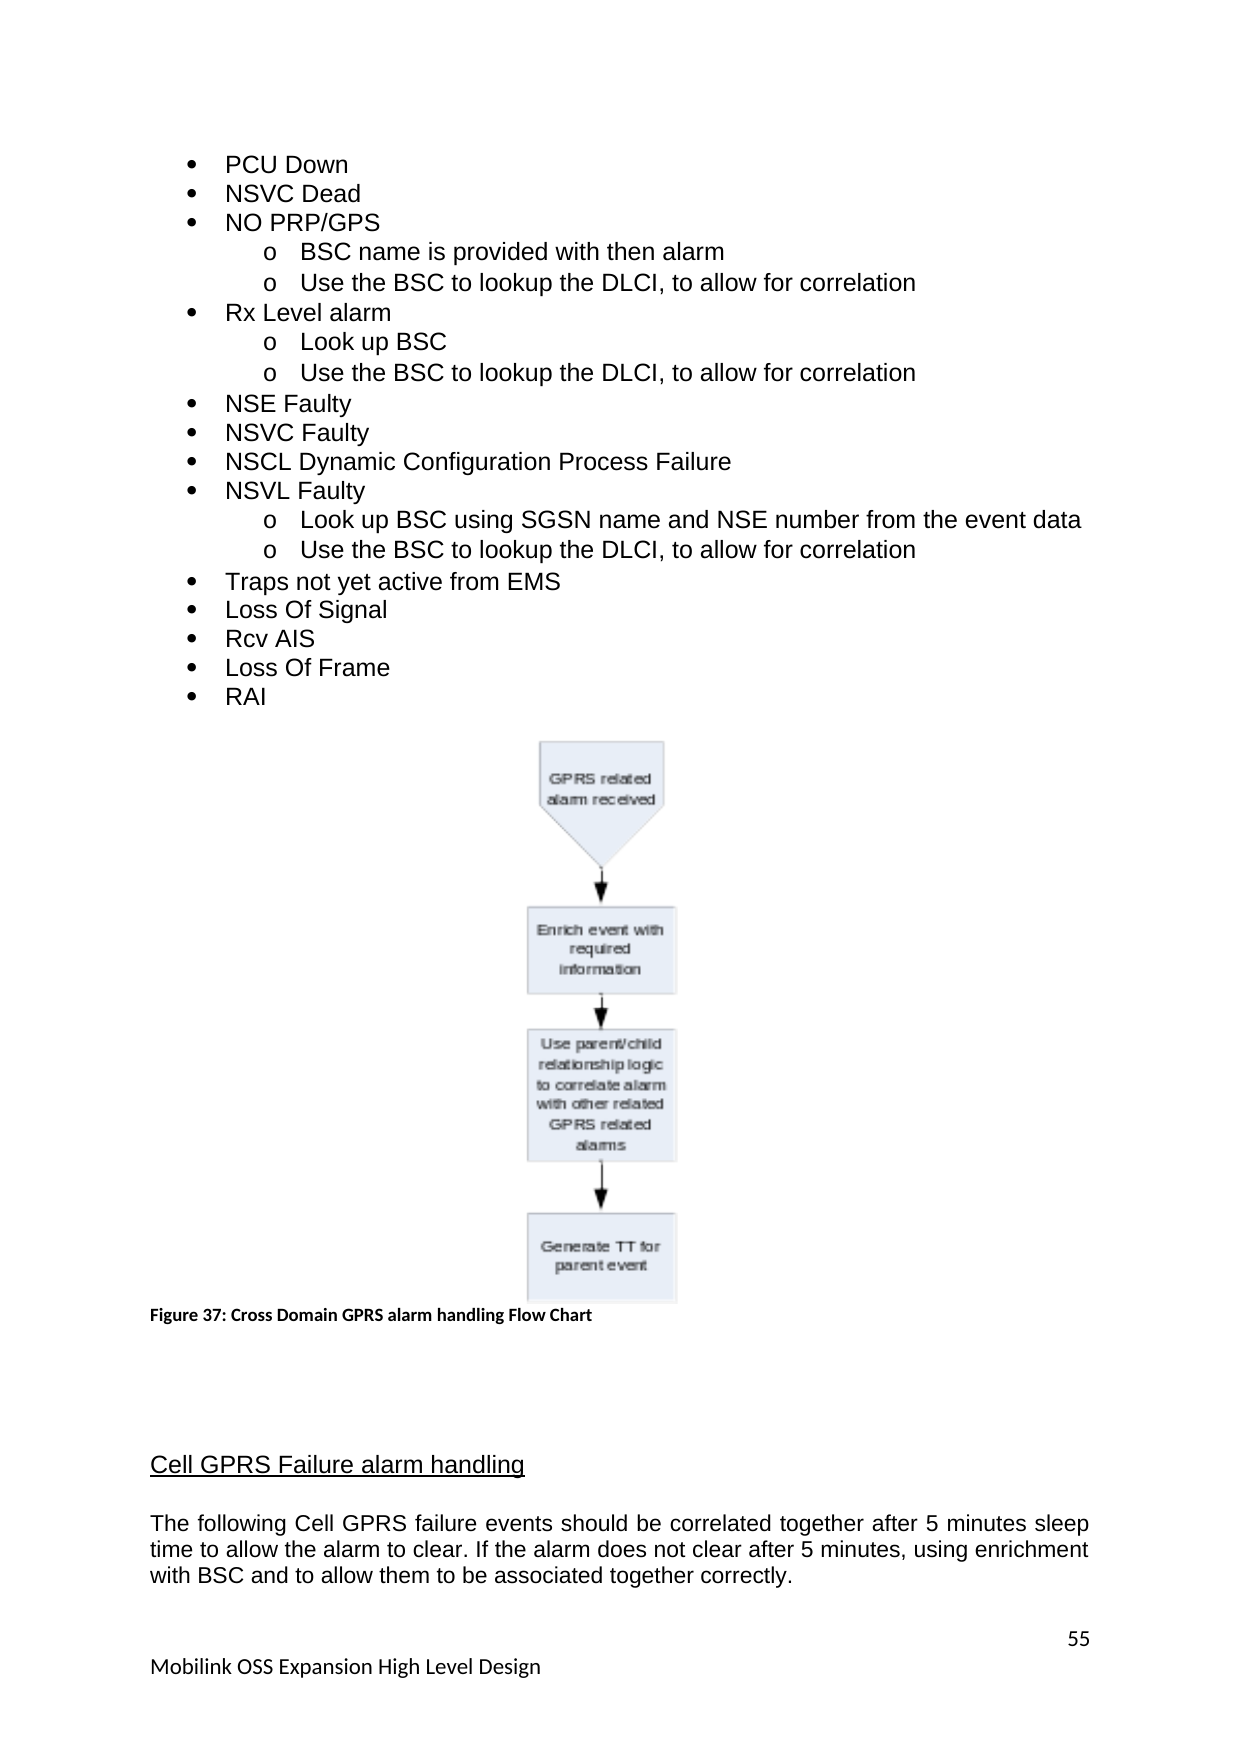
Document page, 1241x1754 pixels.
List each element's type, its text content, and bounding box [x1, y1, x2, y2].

list NSVC Faulty [187, 418, 1090, 447]
list Look up BSC [262, 327, 1090, 358]
list NSE Faulty [187, 389, 1090, 418]
list PCU Down [187, 150, 1090, 179]
list NSCL Dynamic Configuration Process Failure [187, 447, 1090, 476]
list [262, 267, 1090, 298]
list Look up BSC using SGSN name and NSE number from the event data [262, 504, 1090, 536]
list NSVC Dead [187, 179, 1090, 208]
list Loss Of Signal [187, 595, 1090, 624]
list Rcv AIS [187, 624, 1090, 653]
list Loss Of Frame [187, 653, 1090, 682]
list Traps not yet active from EMS [187, 566, 1090, 595]
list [262, 358, 1090, 389]
list RAI [187, 682, 1090, 711]
text Figure 37: Cross Domain GPRS alarm handling Flow Chart [150, 1303, 1090, 1326]
list NSVL Faulty [187, 476, 1090, 504]
text The following Cell GPRS failure events should be correlated together after 5 minutes sleep time to allow the alarm to clear. If the alarm does not clear after 5 minutes, using enrichment with BSC and to allow them to be associated together correctly. [150, 1510, 1090, 1589]
list Use the BSC to lookup the DLCI, to allow for correlation [262, 536, 1090, 566]
subtitle Cell GPRS Failure alarm handling [150, 1450, 1090, 1479]
list Rx Level alarm [187, 298, 1090, 327]
list BSC name is provided with then alarm [262, 237, 1090, 267]
list NO PRP/GPS [187, 208, 1090, 237]
